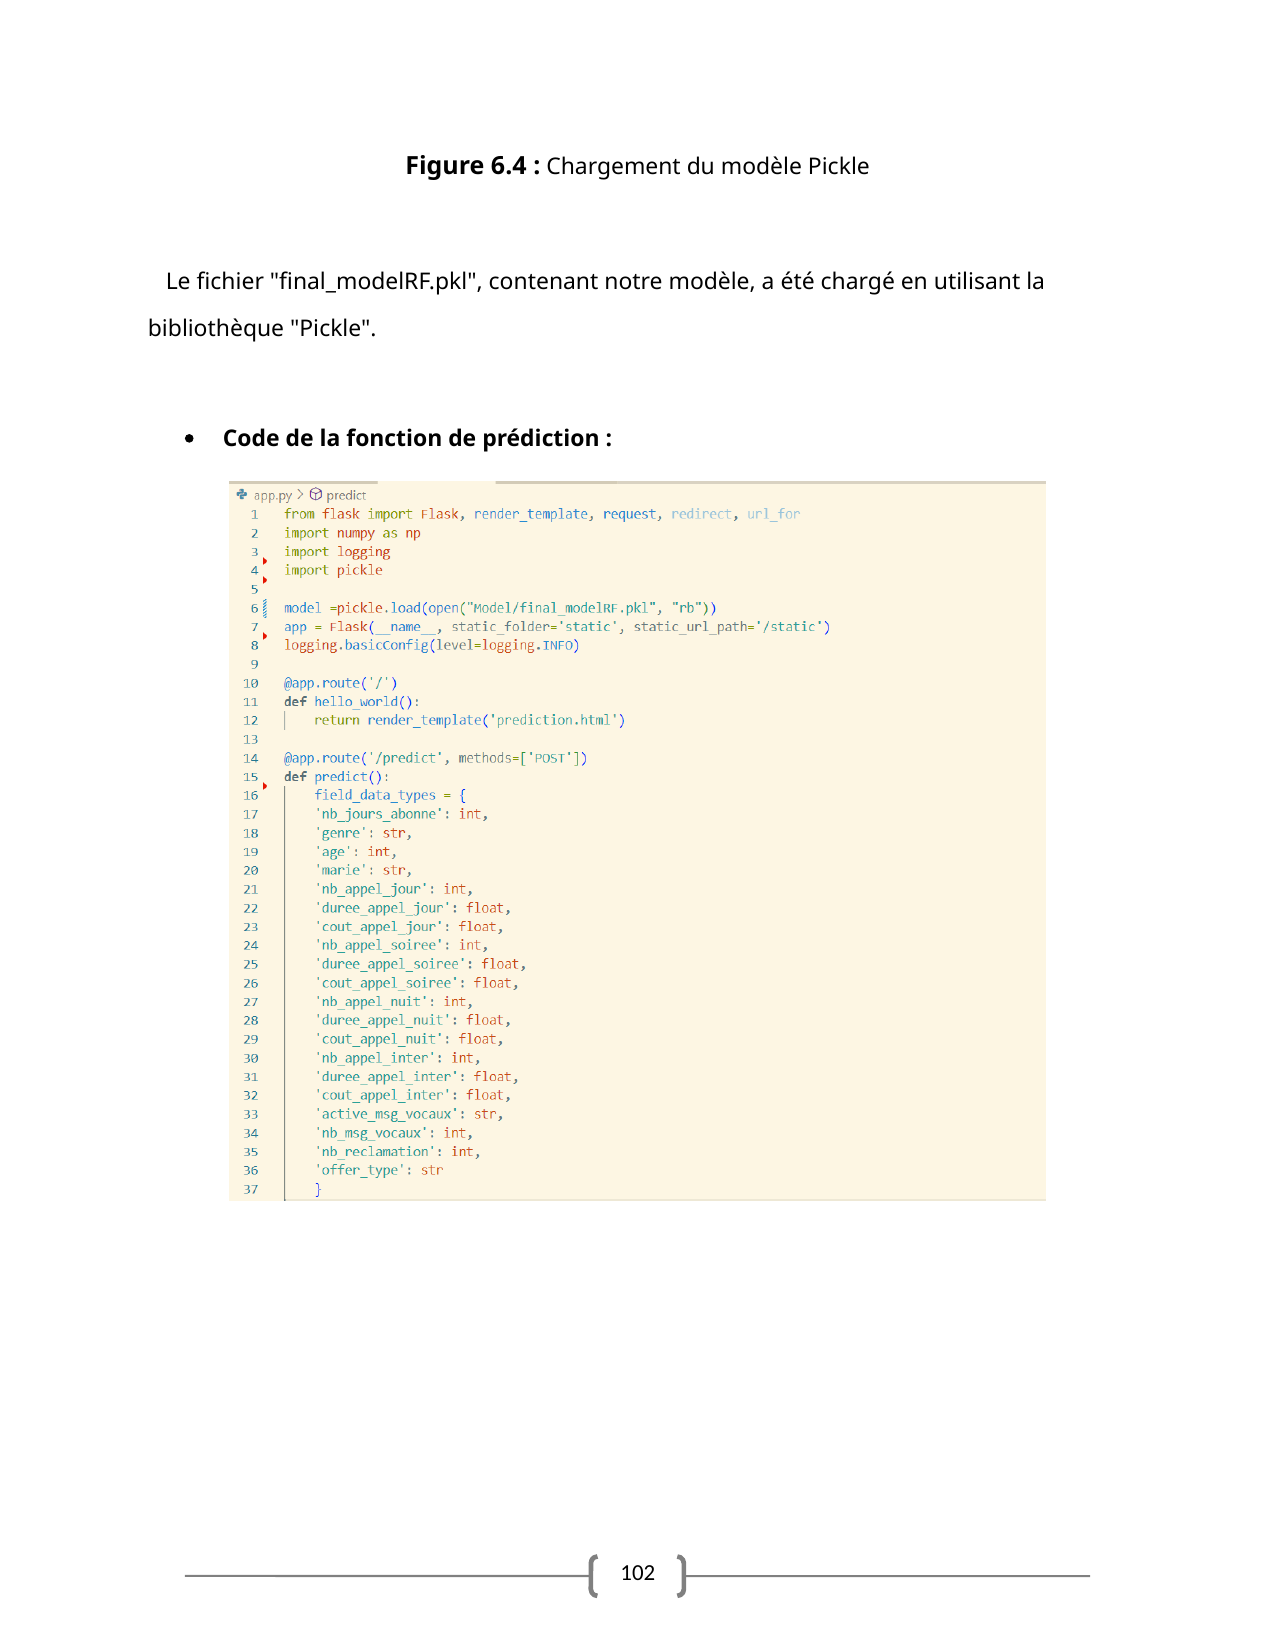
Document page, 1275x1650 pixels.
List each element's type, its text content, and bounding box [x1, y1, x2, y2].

text Le fichier "final_modelRF.pkl", contenant notre modèle, a été chargé en utilisant la bibliothèque "Pickle". [148, 264, 1127, 343]
list Code de la fonction de prédiction : [185, 422, 1127, 453]
picture [229, 481, 1046, 1201]
text Figure 6.4 : Chargement du modèle Pickle [148, 148, 1127, 182]
